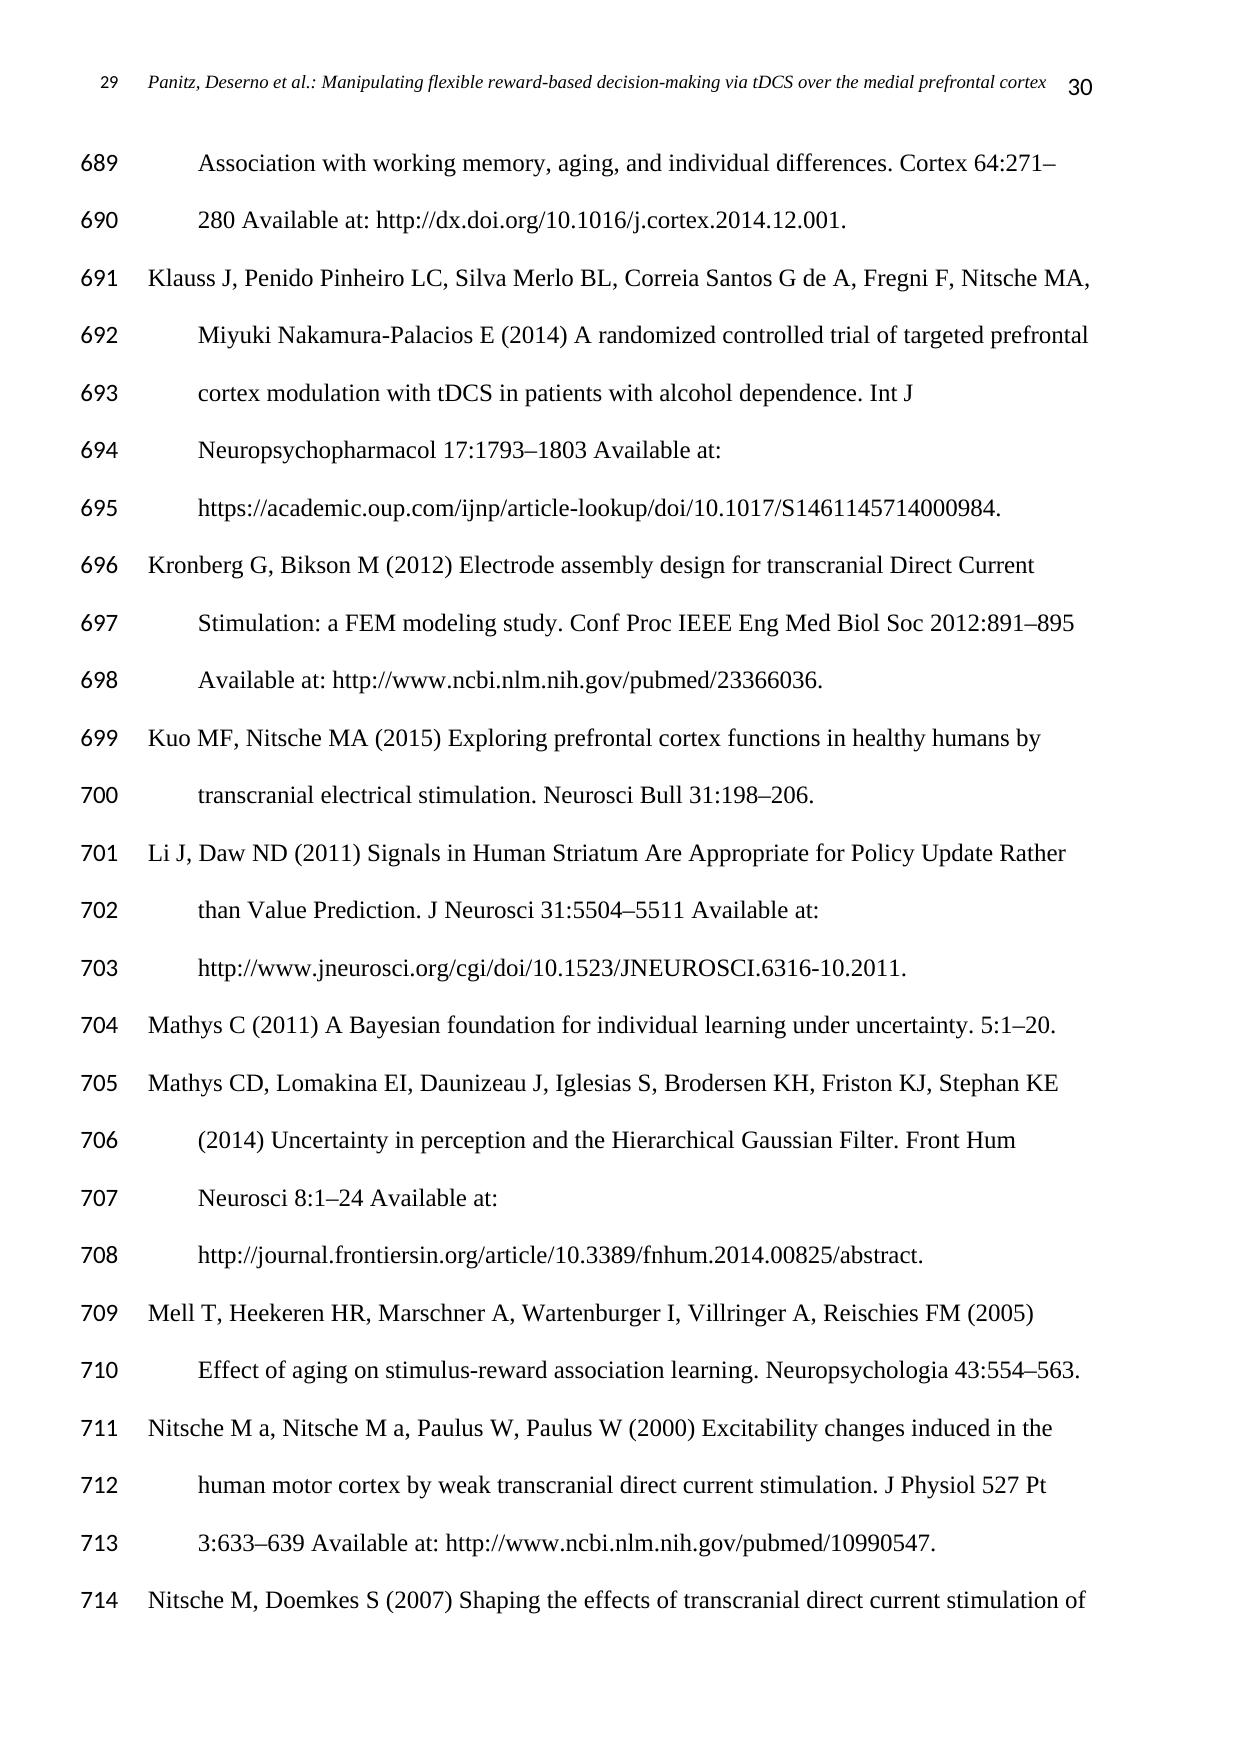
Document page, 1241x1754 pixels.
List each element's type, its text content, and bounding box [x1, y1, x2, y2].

text Nitsche M a, Nitsche M a, Paulus W, Paulus W (2000) Excitability changes induced in the human motor cortex by weak transcranial direct current stimulation. J Physiol 527 Pt 3:633–639 Available at: http://www.ncbi.nlm.nih.gov/pubmed/10990547. [148, 1413, 1093, 1556]
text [148, 148, 1093, 234]
text Kronberg G, Bikson M (2012) Electrode assembly design for transcranial Direct Current Stimulation: a FEM modeling study. Conf Proc IEEE Eng Med Biol Soc 2012:891–895 Available at: http://www.ncbi.nlm.nih.gov/pubmed/23366036. [148, 550, 1093, 694]
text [148, 1585, 1093, 1614]
text Klauss J, Penido Pinheiro LC, Silva Merlo BL, Correia Santos G de A, Fregni F, Nitsche MA, Miyuki Nakamura-Palacios E (2014) A randomized controlled trial of targeted prefrontal cortex modulation with tDCS in patients with alcohol dependence. Int J Neuropsychopharmacol 17:1793–1803 Available at: https://academic.oup.com/ijnp/article-lookup/doi/10.1017/S1461145714000984. [148, 263, 1093, 521]
text Mell T, Heekeren HR, Marschner A, Wartenburger I, Villringer A, Reischies FM (2005) Effect of aging on stimulus-reward association learning. Neuropsychologia 43:554–563. [148, 1298, 1093, 1384]
text Mathys C (2011) A Bayesian foundation for individual learning under uncertainty. 5:1–20. [148, 1010, 1093, 1039]
text Mathys CD, Lomakina EI, Daunizeau J, Iglesias S, Brodersen KH, Friston KJ, Stephan KE (2014) Uncertainty in perception and the Hierarchical Gaussian Filter. Front Hum Neurosci 8:1–24 Available at: http://journal.frontiersin.org/article/10.3389/fnhum.2014.00825/abstract. [148, 1068, 1093, 1269]
text Li J, Daw ND (2011) Signals in Human Striatum Are Appropriate for Policy Update Rather than Value Prediction. J Neurosci 31:5504–5511 Available at: http://www.jneurosci.org/cgi/doi/10.1523/JNEUROSCI.6316-10.2011. [148, 838, 1093, 981]
text Kuo MF, Nitsche MA (2015) Exploring prefrontal cortex functions in healthy humans by transcranial electrical stimulation. Neurosci Bull 31:198–206. [148, 723, 1093, 809]
